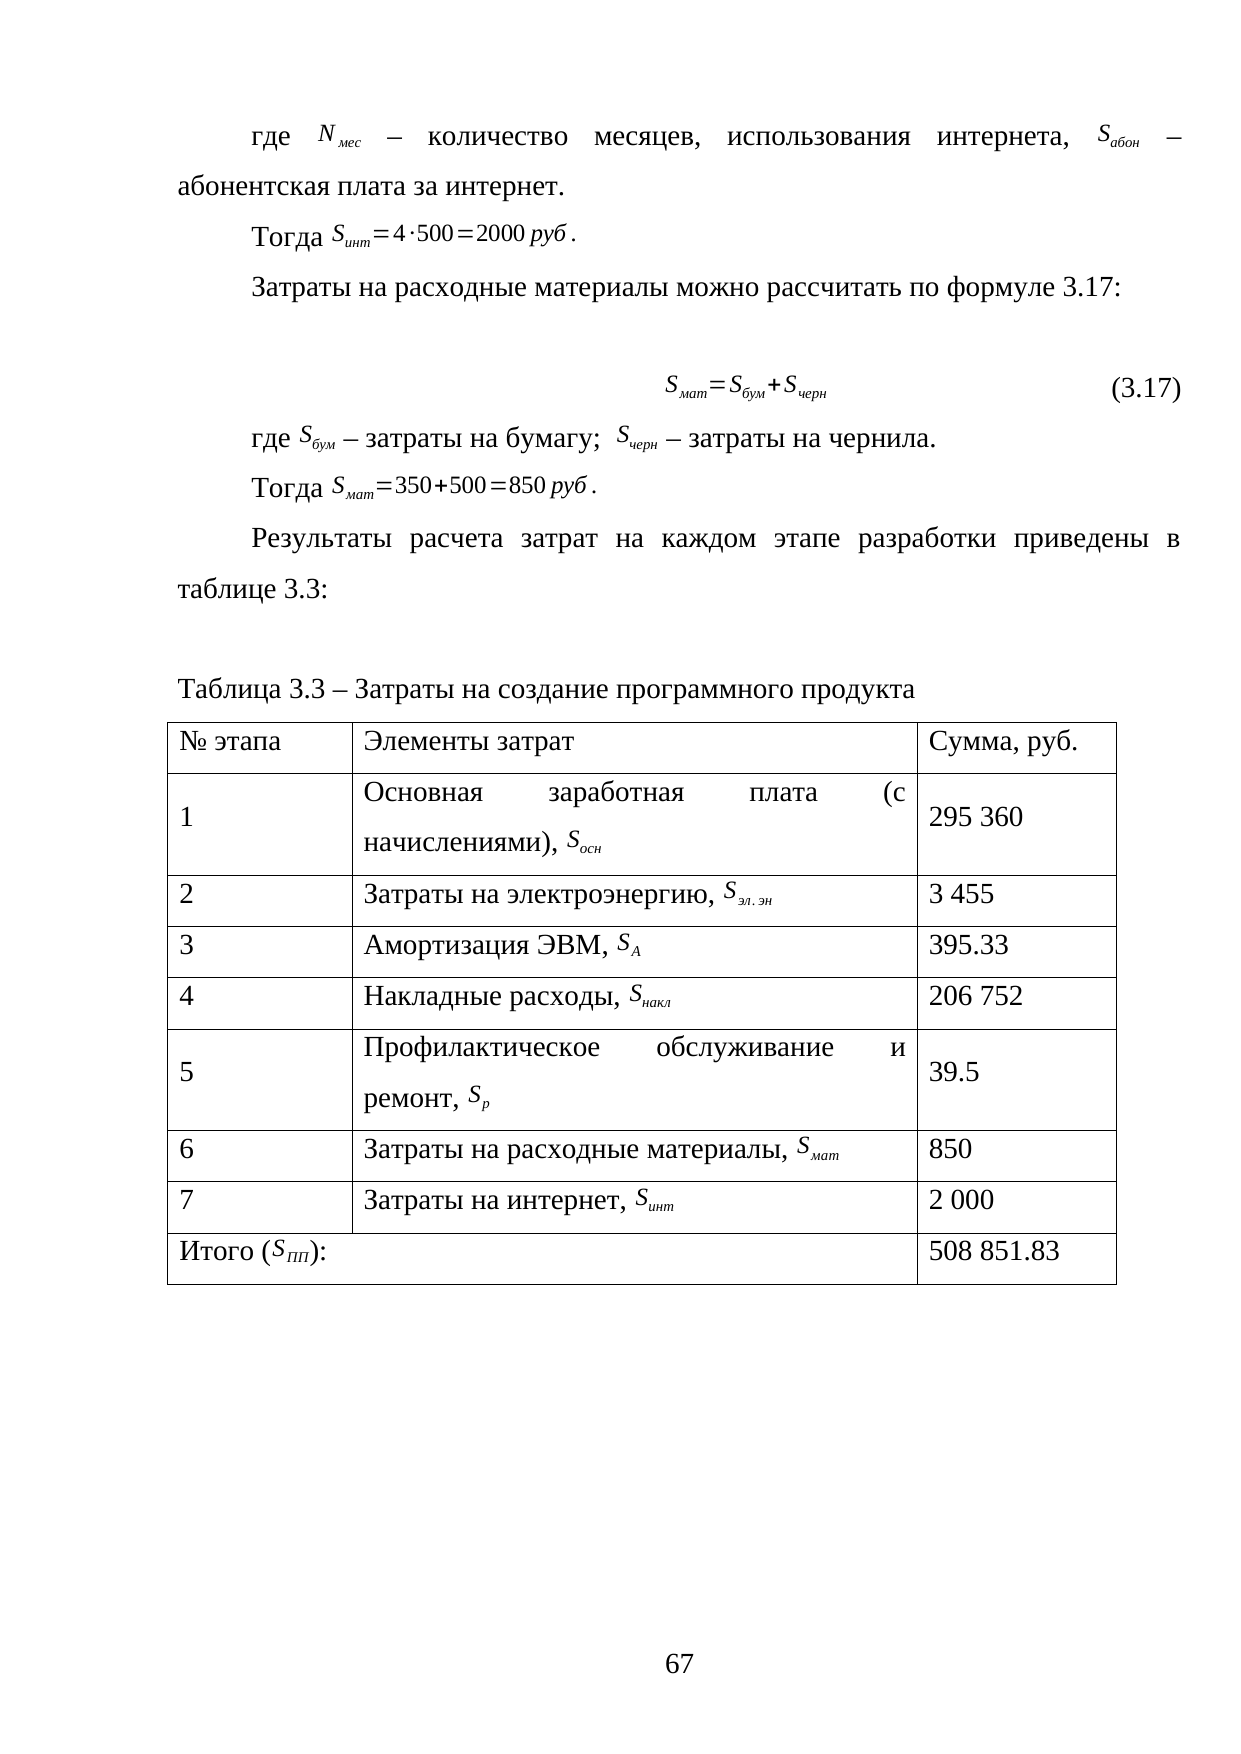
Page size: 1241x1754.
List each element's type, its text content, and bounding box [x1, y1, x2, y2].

text где – количество месяцев, использования интернета, – абонентская плата за интернет. [177, 118, 1181, 202]
table_cell Основная заработная плата (с начислениями), [353, 774, 917, 875]
table_cell 850 [918, 1131, 1116, 1181]
table_header № этапа [168, 723, 352, 773]
table_cell 3 [168, 927, 352, 977]
table_cell 1 [168, 774, 352, 875]
table_cell Накладные расходы, [353, 978, 917, 1028]
table_cell 206 752 [918, 978, 1116, 1028]
text Затраты на расходные материалы можно рассчитать по формуле 3.17: [177, 269, 1181, 303]
table_cell Итого (): [168, 1234, 917, 1284]
table_cell 2 000 [918, 1182, 1116, 1232]
table_cell 395.33 [918, 927, 1116, 977]
text Тогда [177, 219, 1181, 252]
text (3.17) [177, 370, 1181, 403]
text где – затраты на бумагу; – затраты на чернила. [177, 420, 1181, 453]
text Таблица 3.3 – Затраты на создание программного продукта [177, 672, 1181, 705]
table_cell 6 [168, 1131, 352, 1181]
table_cell Затраты на электроэнергию, [353, 876, 917, 926]
table_cell 7 [168, 1182, 352, 1232]
table_cell Затраты на интернет, [353, 1182, 917, 1232]
table_header Сумма, руб. [918, 723, 1116, 773]
table_cell 39.5 [918, 1030, 1116, 1130]
table_cell Амортизация ЭВМ, [353, 927, 917, 977]
table_cell Затраты на расходные материалы, [353, 1131, 917, 1181]
text Тогда [177, 470, 1181, 504]
table_cell Профилактическое обслуживание и ремонт, [353, 1030, 917, 1130]
table_cell 508 851.83 [918, 1234, 1116, 1284]
table_cell 2 [168, 876, 352, 926]
table_cell 5 [168, 1030, 352, 1130]
table_header Элементы затрат [353, 723, 917, 773]
table_cell 3 455 [918, 876, 1116, 926]
text Результаты расчета затрат на каждом этапе разработки приведены в таблице 3.3: [177, 521, 1181, 604]
table_cell 295 360 [918, 774, 1116, 875]
table_cell 4 [168, 978, 352, 1028]
